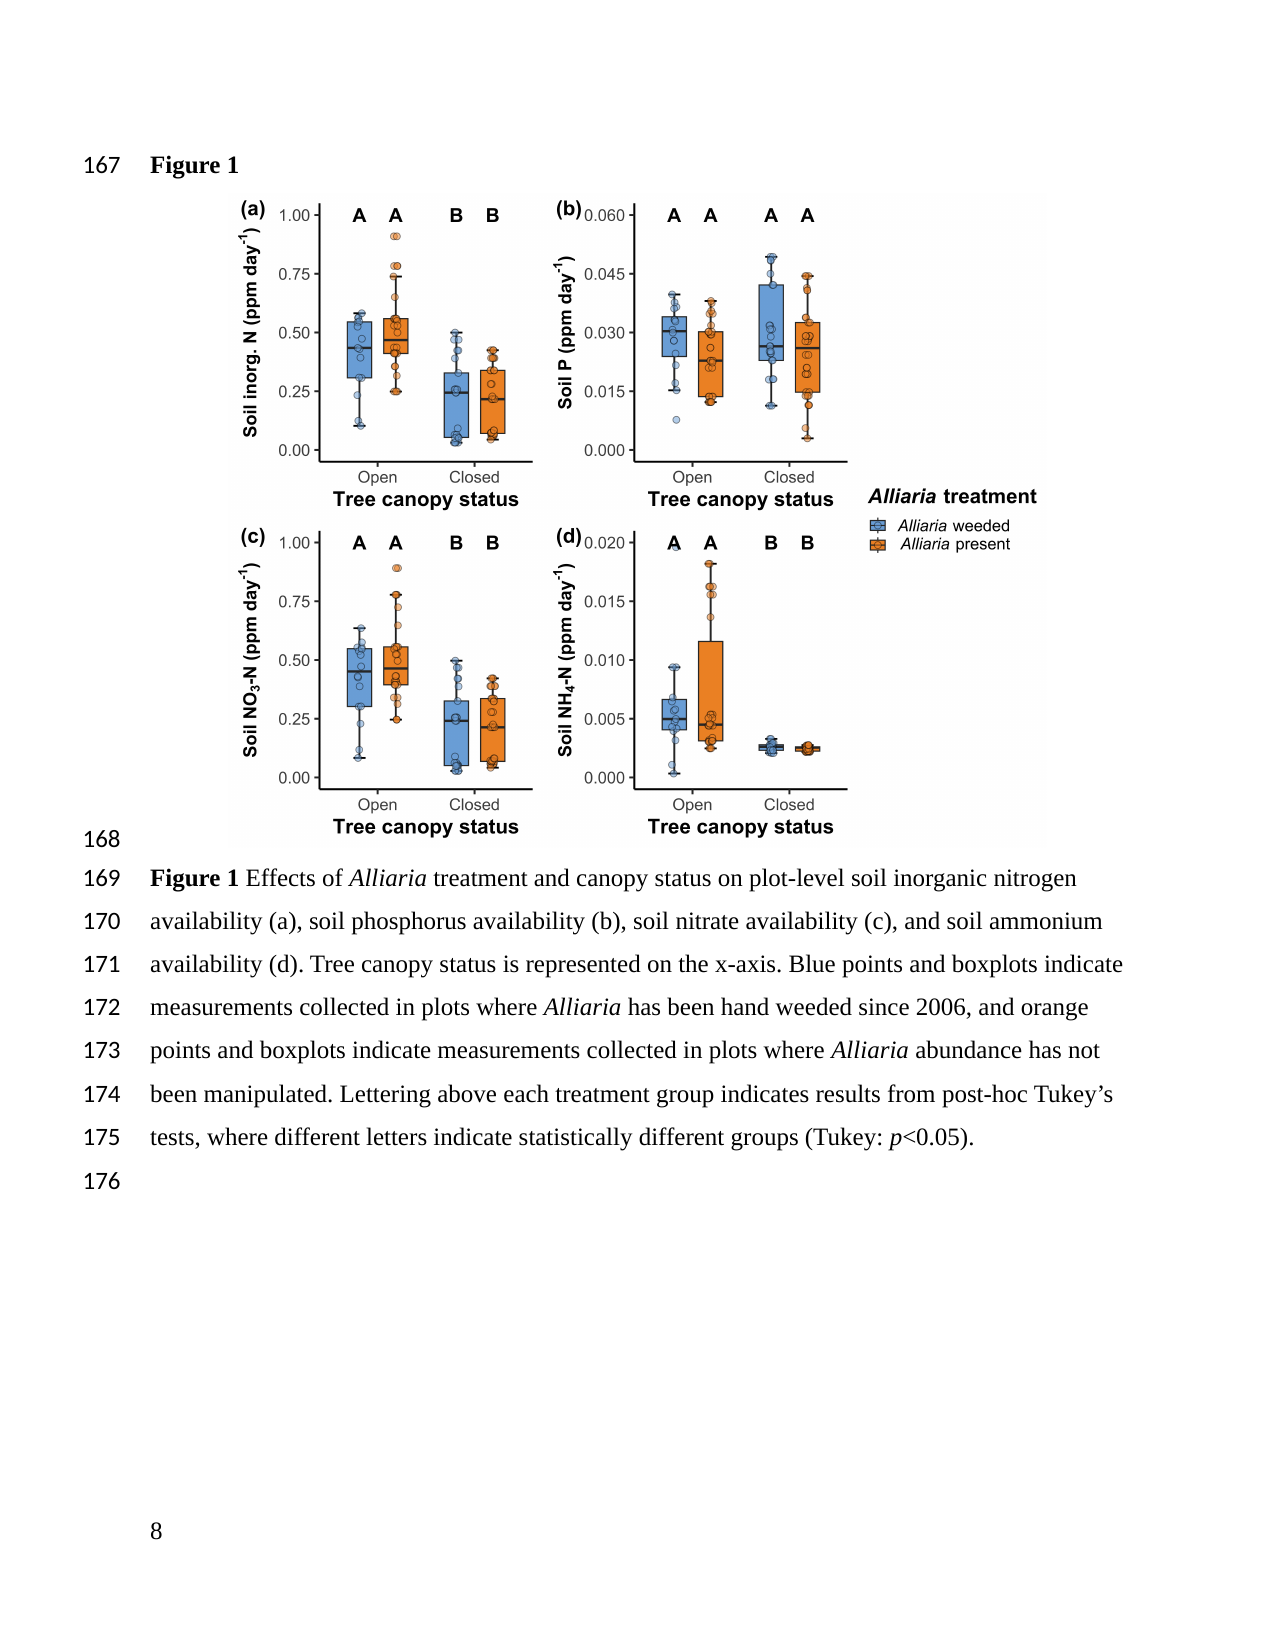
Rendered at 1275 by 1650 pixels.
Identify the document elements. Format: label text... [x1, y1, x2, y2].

text Figure 1 [150, 150, 1125, 179]
picture [228, 193, 1047, 848]
text Figure 1 Effects of Alliaria treatment and canopy status on plot-level soil inorganic nitrogen availability (a), soil phosphorus availability (b), soil nitrate availability (c), and soil ammonium availability (d). Tree canopy status is represented on the x-axis. Blue points and boxplots indicate measurements collected in plots where Alliaria has been hand weeded since 2006, and orange points and boxplots indicate measurements collected in plots where Alliaria abundance has not been manipulated. Lettering above each treatment group indicates results from post-hoc Tukey’s tests, where different letters indicate statistically different groups (Tukey: p<0.05). [150, 863, 1125, 1151]
